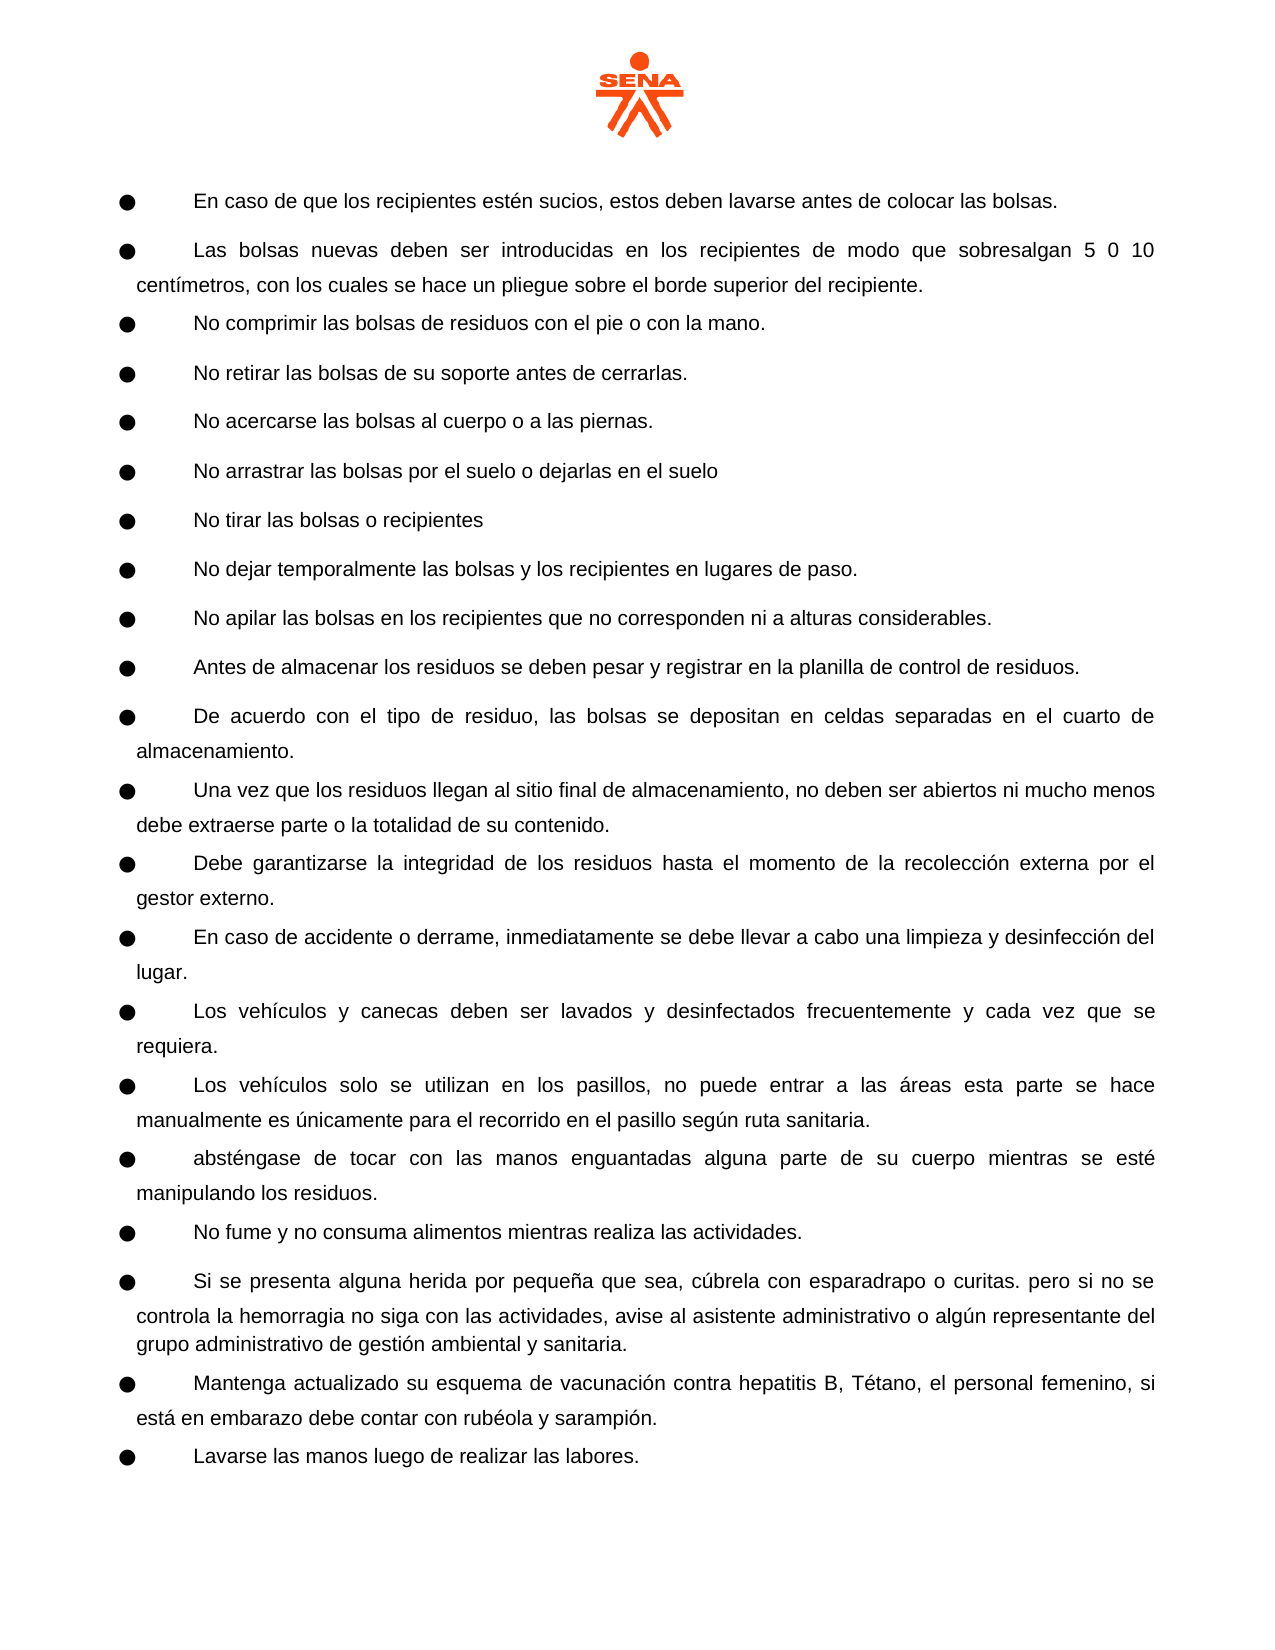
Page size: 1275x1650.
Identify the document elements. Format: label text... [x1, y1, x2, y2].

list No acercarse las bolsas al cuerpo o a las piernas. [118, 398, 1157, 441]
list De acuerdo con el tipo de residuo, las bolsas se depositan en celdas separadas en el cuarto de almacenamiento. [118, 692, 1157, 763]
list Mantenga actualizado su esquema de vacunación contra hepatitis B, Tétano, el personal femenino, si está en embarazo debe contar con rubéola y sarampión. [118, 1359, 1157, 1429]
list Una vez que los residuos llegan al sitio final de almacenamiento, no deben ser abiertos ni mucho menos debe extraerse parte o la totalidad de su contenido. [118, 766, 1157, 836]
list Los vehículos solo se utilizan en los pasillos, no puede entrar a las áreas esta parte se hace manualmente es únicamente para el recorrido en el pasillo según ruta sanitaria. [118, 1061, 1157, 1131]
list No arrastrar las bolsas por el suelo o dejarlas en el suelo [118, 447, 1157, 490]
list No apilar las bolsas en los recipientes que no corresponden ni a alturas considerables. [118, 594, 1157, 637]
list No tirar las bolsas o recipientes [118, 496, 1157, 539]
list Debe garantizarse la integridad de los residuos hasta el momento de la recolección externa por el gestor externo. [118, 840, 1157, 910]
list En caso de accidente o derrame, inmediatamente se debe llevar a cabo una limpieza y desinfección del lugar. [118, 914, 1157, 984]
list Si se presenta alguna herida por pequeña que sea, cúbrela con esparadrapo o curitas. pero si no se controla la hemorragia no siga con las actividades, avise al asistente administrativo o algún representante del grupo administrativo de gestión ambiental y sanitaria. [118, 1258, 1157, 1356]
list No fume y no consuma alimentos mientras realiza las actividades. [118, 1209, 1157, 1251]
list No retirar las bolsas de su soporte antes de cerrarlas. [118, 349, 1157, 392]
list Antes de almacenar los residuos se deben pesar y registrar en la planilla de control de residuos. [118, 643, 1157, 686]
picture [585, 48, 690, 142]
list No dejar temporalmente las bolsas y los recipientes en lugares de paso. [118, 545, 1157, 588]
list No comprimir las bolsas de residuos con el pie o con la mano. [118, 300, 1157, 343]
list Las bolsas nuevas deben ser introducidas en los recipientes de modo que sobresalgan 5 0 10 centímetros, con los cuales se hace un pliegue sobre el borde superior del recipiente. [118, 226, 1157, 296]
list absténgase de tocar con las manos enguantadas alguna parte de su cuerpo mientras se esté manipulando los residuos. [118, 1135, 1157, 1205]
list Los vehículos y canecas deben ser lavados y desinfectados frecuentemente y cada vez que se requiera. [118, 987, 1157, 1058]
list En caso de que los recipientes estén sucios, estos deben lavarse antes de colocar las bolsas. [118, 177, 1157, 220]
list Lavarse las manos luego de realizar las labores. [118, 1433, 1157, 1476]
